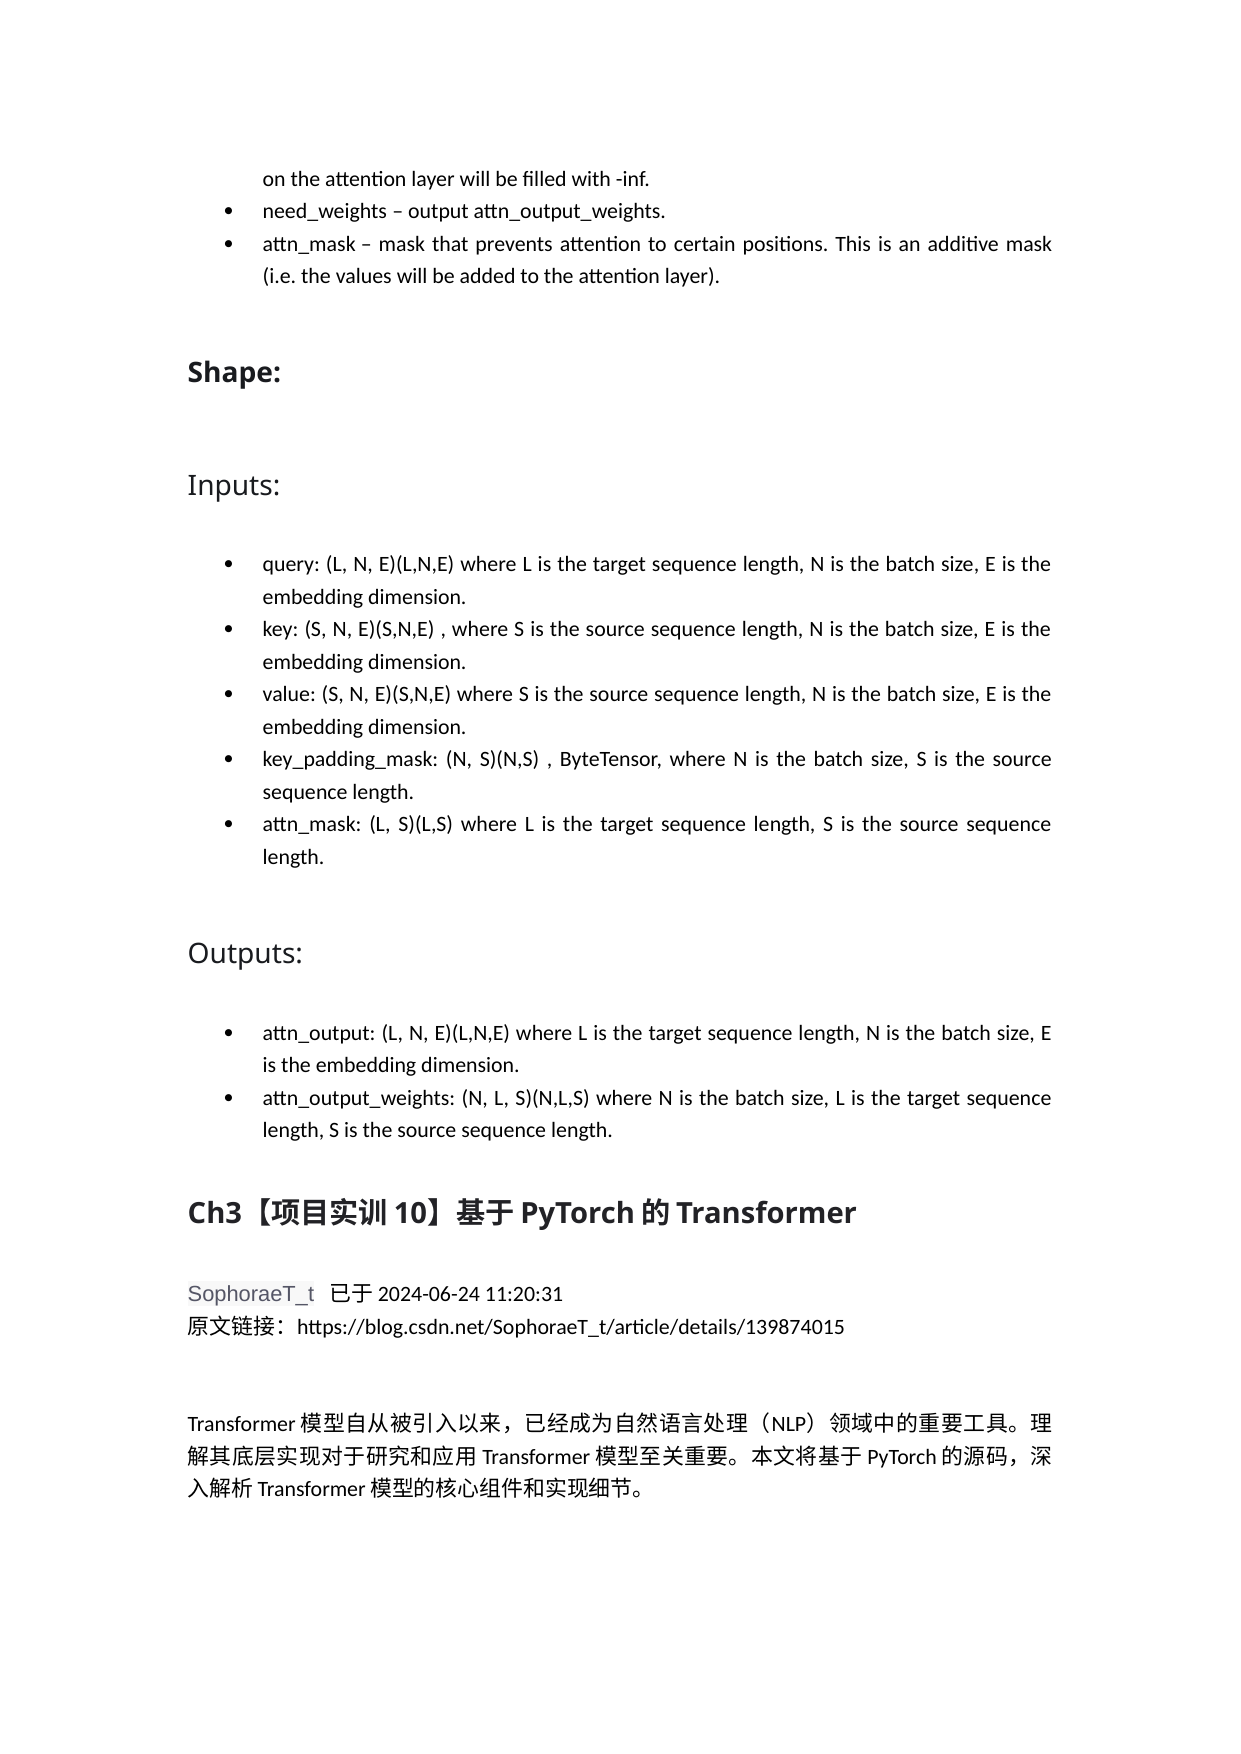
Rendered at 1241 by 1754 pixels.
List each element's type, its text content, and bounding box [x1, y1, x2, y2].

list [225, 162, 1053, 194]
list attn_output_weights: (N, L, S)(N,L,S) where N is the batch size, L is the target sequence length, S is the source sequence length. [225, 1081, 1053, 1146]
text Transformer模型自从被引入以来，已经成为自然语言处理（NLP）领域中的重要工具。理解其底层实现对于研究和应用Transformer模型至关重要。本文将基于PyTorch的源码，深入解析Transformer模型的核心组件和实现细节。 [187, 1406, 1053, 1503]
list attn_mask: (L, S)(L,S) where L is the target sequence length, S is the source sequence length. [225, 808, 1053, 873]
list attn_output: (L, N, E)(L,N,E) where L is the target sequence length, N is the batch size, E is the embedding dimension. [225, 1016, 1053, 1081]
list key: (S, N, E)(S,N,E) , where S is the source sequence length, N is the batch size, E is the embedding dimension. [225, 613, 1053, 678]
text Inputs: [187, 452, 1053, 517]
text 原文链接：https://blog.csdn.net/SophoraeT_t/article/details/139874015 [187, 1308, 1053, 1341]
list key_padding_mask: (N, S)(N,S) , ByteTensor, where N is the batch size, S is the source sequence length. [225, 743, 1053, 808]
text Outputs: [187, 920, 1053, 985]
text Shape: [187, 339, 1053, 404]
text SophoraeT_t 已于 2024-06-24 11:20:31 [187, 1276, 1053, 1308]
list attn_mask – mask that prevents attention to certain positions. This is an additive mask (i.e. the values will be added to the attention layer). [225, 227, 1053, 292]
list value: (S, N, E)(S,N,E) where S is the source sequence length, N is the batch size, E is the embedding dimension. [225, 678, 1053, 743]
subtitle Ch3【项目实训10】基于PyTorch的Transformer [187, 1178, 1053, 1243]
list need_weights – output attn_output_weights. [225, 194, 1053, 227]
list query: (L, N, E)(L,N,E) where L is the target sequence length, N is the batch size, E is the embedding dimension. [225, 548, 1053, 613]
